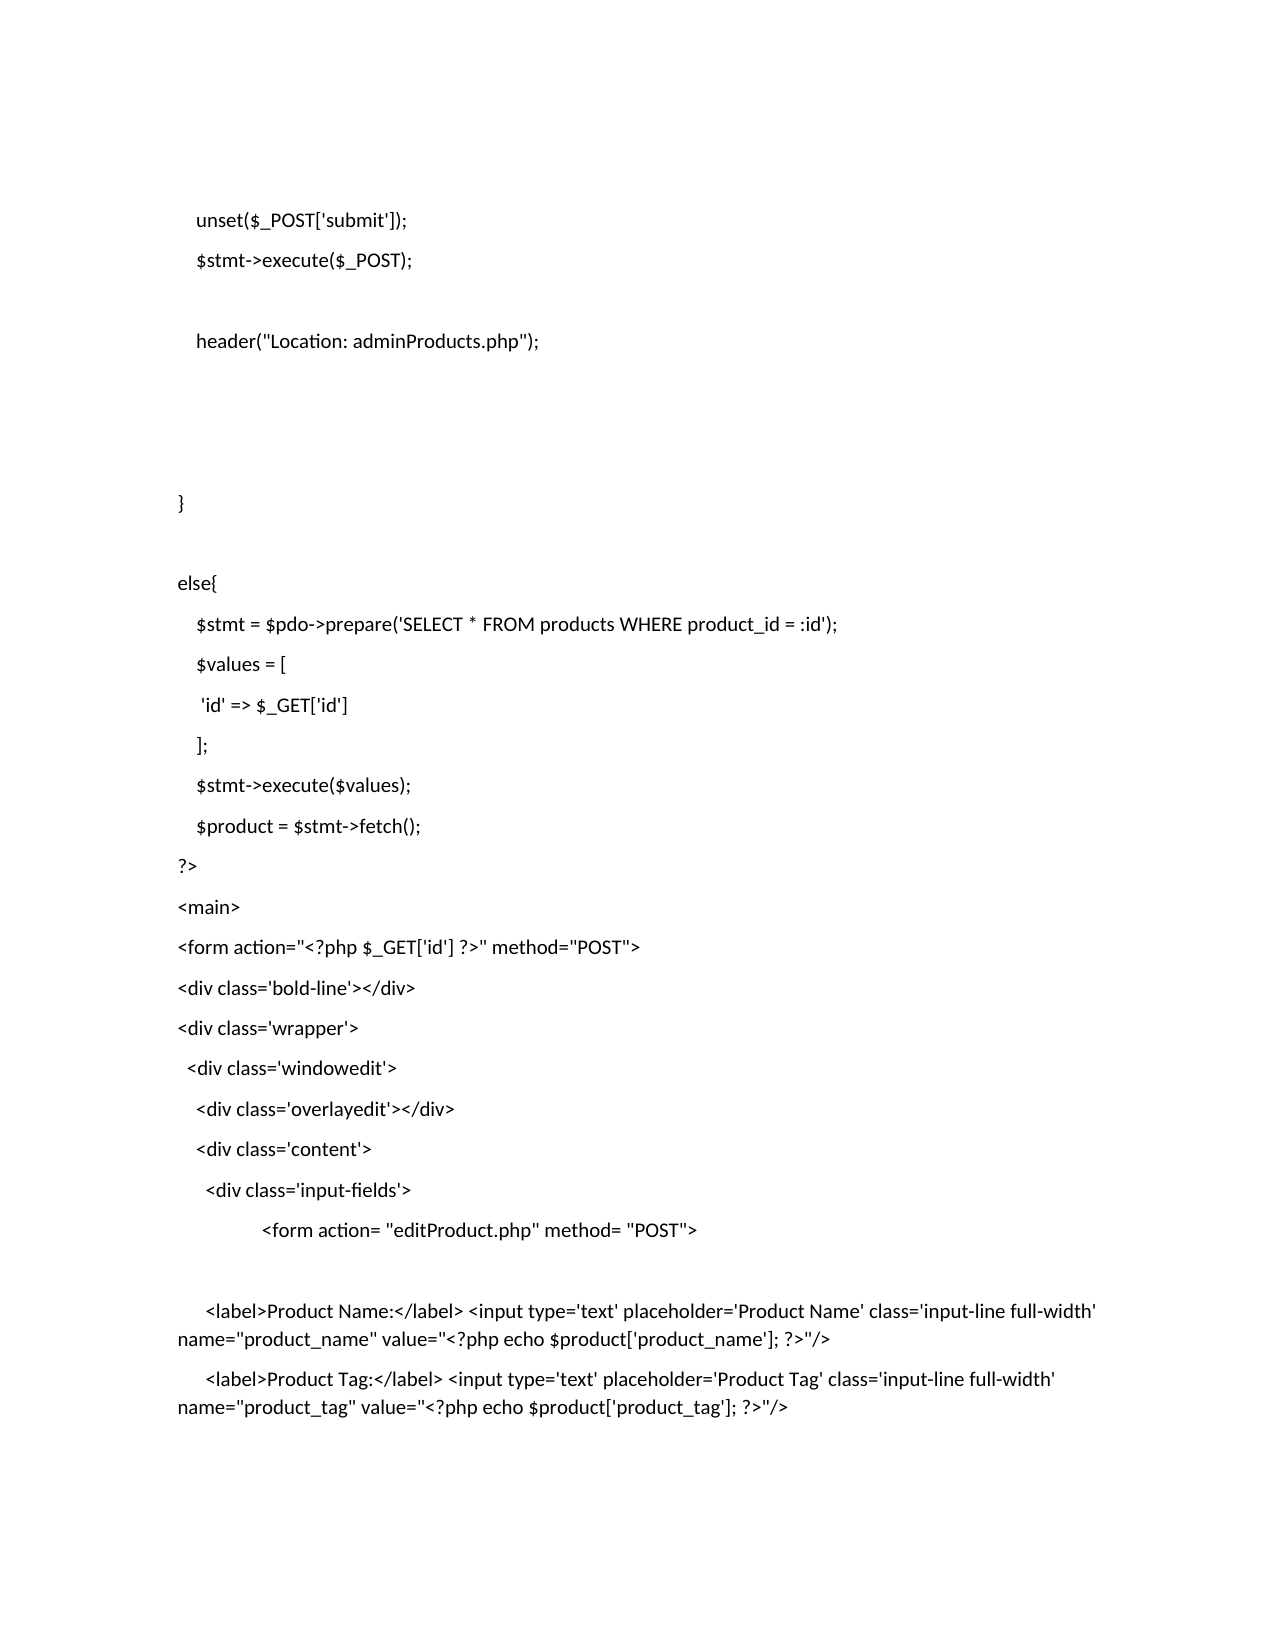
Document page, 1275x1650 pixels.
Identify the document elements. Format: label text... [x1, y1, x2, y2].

text $stmt->execute($_POST); [177, 247, 1098, 273]
text ]; [177, 732, 1098, 758]
text <div class='bold-line'></div> [177, 975, 1098, 1000]
text <div class='windowedit'> [177, 1056, 1098, 1081]
text <div class='overlayedit'></div> [177, 1096, 1098, 1121]
text <div class='wrapper'> [177, 1015, 1098, 1041]
text ?> [177, 853, 1098, 879]
text header("Location: adminProducts.php"); [177, 328, 1098, 353]
text } [177, 490, 1098, 515]
text <label>Product Tag:</label> <input type='text' placeholder='Product Tag' class='input-line full-width' name="product_tag" value="<?php echo $product['product_tag']; ?>"/> [177, 1366, 1098, 1420]
text <label>Product Name:</label> <input type='text' placeholder='Product Name' class='input-line full-width' name="product_name" value="<?php echo $product['product_name']; ?>"/> [177, 1298, 1098, 1351]
text <div class='content'> [177, 1136, 1098, 1162]
text <div class='input-fields'> [177, 1177, 1098, 1202]
text $stmt->execute($values); [177, 773, 1098, 798]
text <main> [177, 894, 1098, 919]
text $product = $stmt->fetch(); [177, 813, 1098, 838]
text unset($_POST['submit']); [177, 207, 1098, 232]
text 'id' => $_GET['id'] [177, 692, 1098, 717]
text $stmt = $pdo->prepare('SELECT * FROM products WHERE product_id = :id'); [177, 611, 1098, 636]
text else{ [177, 571, 1098, 596]
text <form action= "editProduct.php" method= "POST"> [177, 1217, 1098, 1243]
text <form action="<?php $_GET['id'] ?>" method="POST"> [177, 934, 1098, 960]
text $values = [ [177, 651, 1098, 677]
